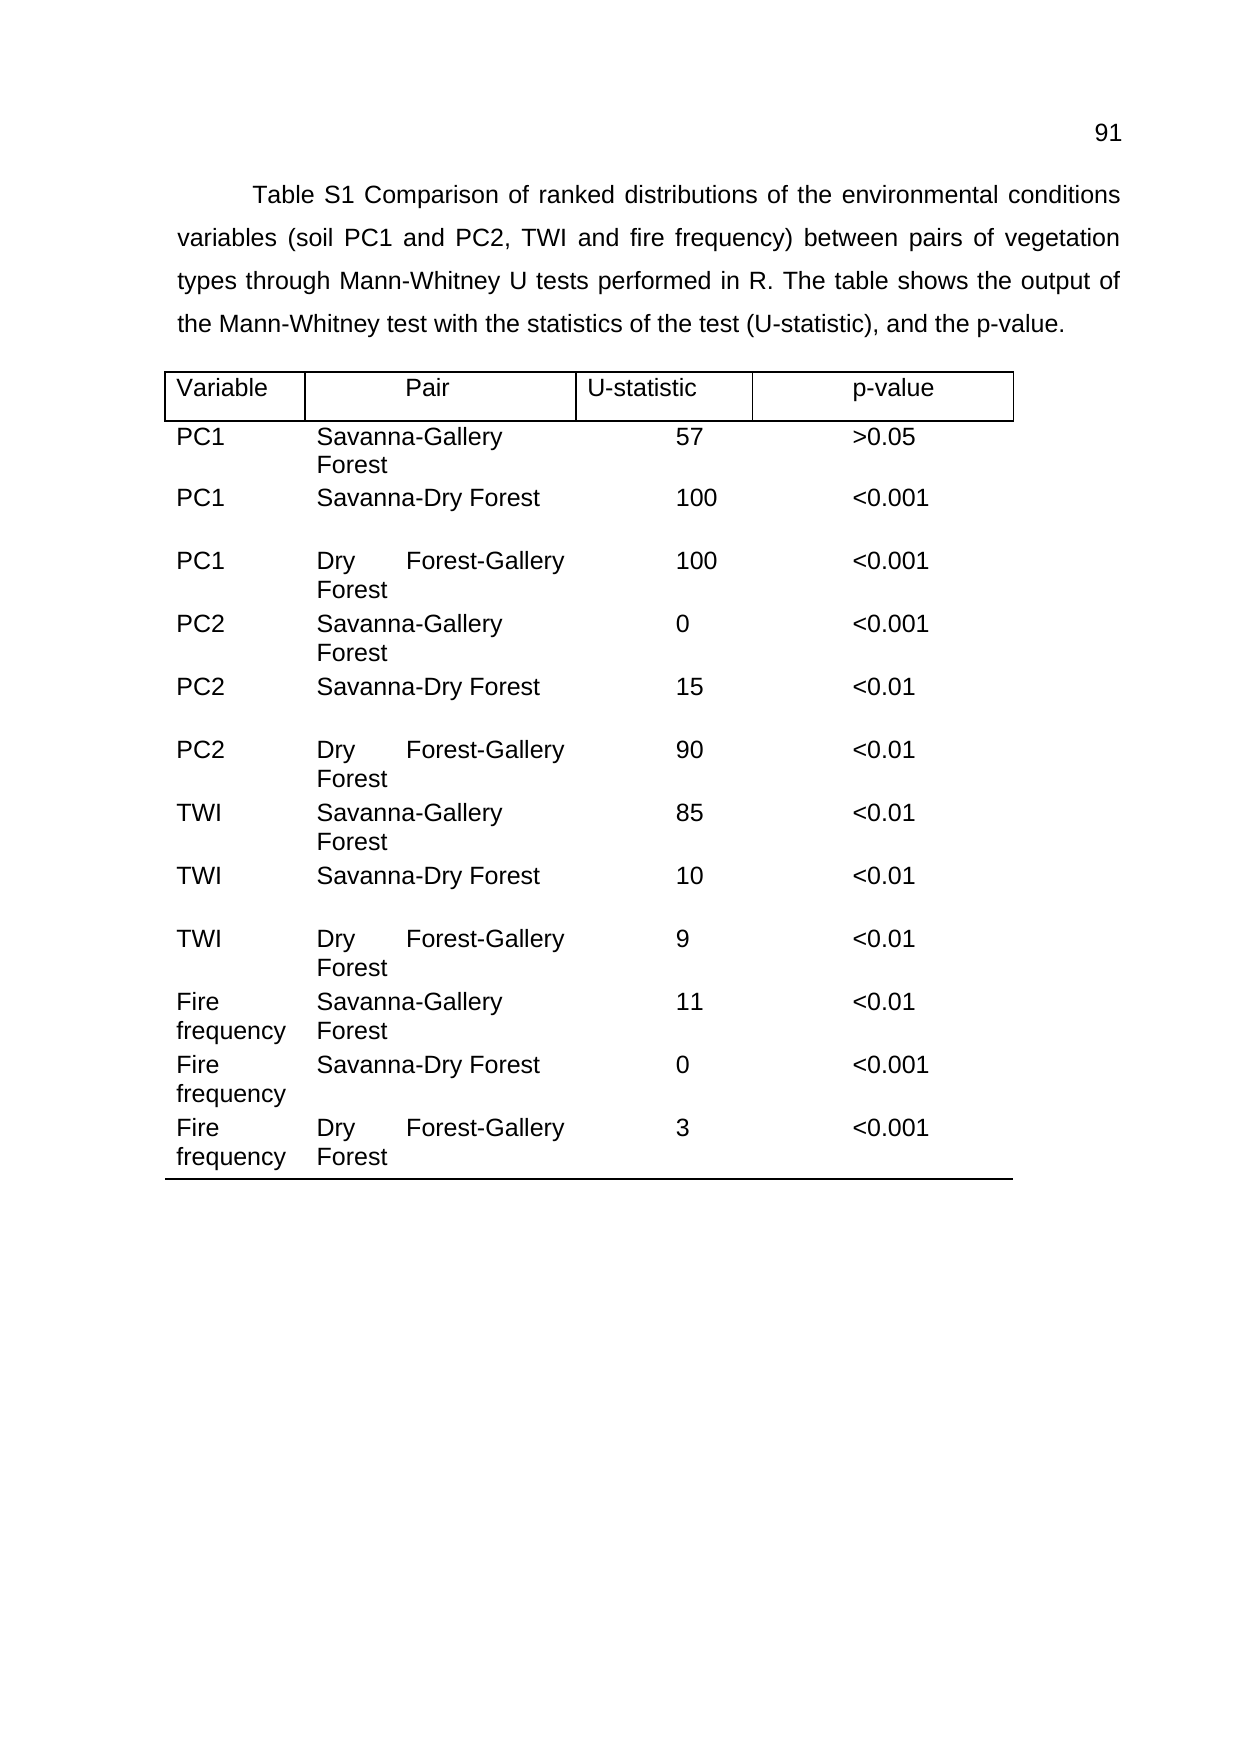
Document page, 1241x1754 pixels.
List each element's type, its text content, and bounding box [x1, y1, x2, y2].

table_cell Savanna-Dry Forest [305, 483, 576, 546]
table_cell Fire frequency [165, 1050, 305, 1113]
table_header Pair [306, 373, 575, 420]
table_cell 0 [576, 609, 752, 672]
table_cell <0.01 [752, 798, 1013, 861]
table_cell <0.001 [752, 1050, 1013, 1113]
table_cell Dry Forest-Gallery Forest [305, 1113, 576, 1178]
table_cell Savanna-Dry Forest [305, 861, 576, 924]
table_cell Savanna-Gallery Forest [305, 422, 576, 483]
table_cell <0.01 [752, 861, 1013, 924]
table_cell 9 [576, 924, 752, 987]
table_cell 57 [576, 422, 752, 483]
table_cell >0.05 [752, 422, 1013, 483]
table_cell <0.01 [752, 987, 1013, 1050]
table_cell 100 [576, 546, 752, 609]
table_cell 0 [576, 1050, 752, 1113]
table_cell <0.01 [752, 672, 1013, 735]
table_cell PC2 [165, 735, 305, 798]
table_cell 90 [576, 735, 752, 798]
table_cell PC2 [165, 609, 305, 672]
table_header Variable [166, 373, 304, 420]
table_cell TWI [165, 924, 305, 987]
table_header p-value [753, 373, 1013, 420]
table_cell Savanna-Gallery Forest [305, 987, 576, 1050]
table_cell PC1 [165, 483, 305, 546]
table_cell PC1 [165, 422, 305, 483]
table_cell TWI [165, 861, 305, 924]
table_cell 11 [576, 987, 752, 1050]
table_cell Savanna-Gallery Forest [305, 798, 576, 861]
text Table S1 Comparison of ranked distributions of the environmental conditions variables (soil PC1 and PC2, TWI and fire frequency) between pairs of vegetation types through Mann-Whitney U tests performed in R. The table shows the output of the Mann-Whitney test with the statistics of the test (U-statistic), and the p-value. [177, 180, 1122, 338]
table_cell PC1 [165, 546, 305, 609]
table_cell TWI [165, 798, 305, 861]
table_cell Savanna-Gallery Forest [305, 609, 576, 672]
table_cell Dry Forest-Gallery Forest [305, 546, 576, 609]
table_cell <0.01 [752, 924, 1013, 987]
table_cell 15 [576, 672, 752, 735]
table_cell <0.001 [752, 546, 1013, 609]
table_cell <0.001 [752, 609, 1013, 672]
table_cell <0.01 [752, 735, 1013, 798]
table_cell <0.001 [752, 1113, 1013, 1178]
table_cell PC2 [165, 672, 305, 735]
table_cell <0.001 [752, 483, 1013, 546]
table_cell Fire frequency [165, 987, 305, 1050]
table_cell 10 [576, 861, 752, 924]
table_cell Savanna-Dry Forest [305, 672, 576, 735]
table_cell Fire frequency [165, 1113, 305, 1178]
table_cell 100 [576, 483, 752, 546]
table_cell 85 [576, 798, 752, 861]
table_cell Dry Forest-Gallery Forest [305, 924, 576, 987]
table_cell Dry Forest-Gallery Forest [305, 735, 576, 798]
table_cell Savanna-Dry Forest [305, 1050, 576, 1113]
table_cell 3 [576, 1113, 752, 1178]
table_header U-statistic [577, 373, 752, 420]
